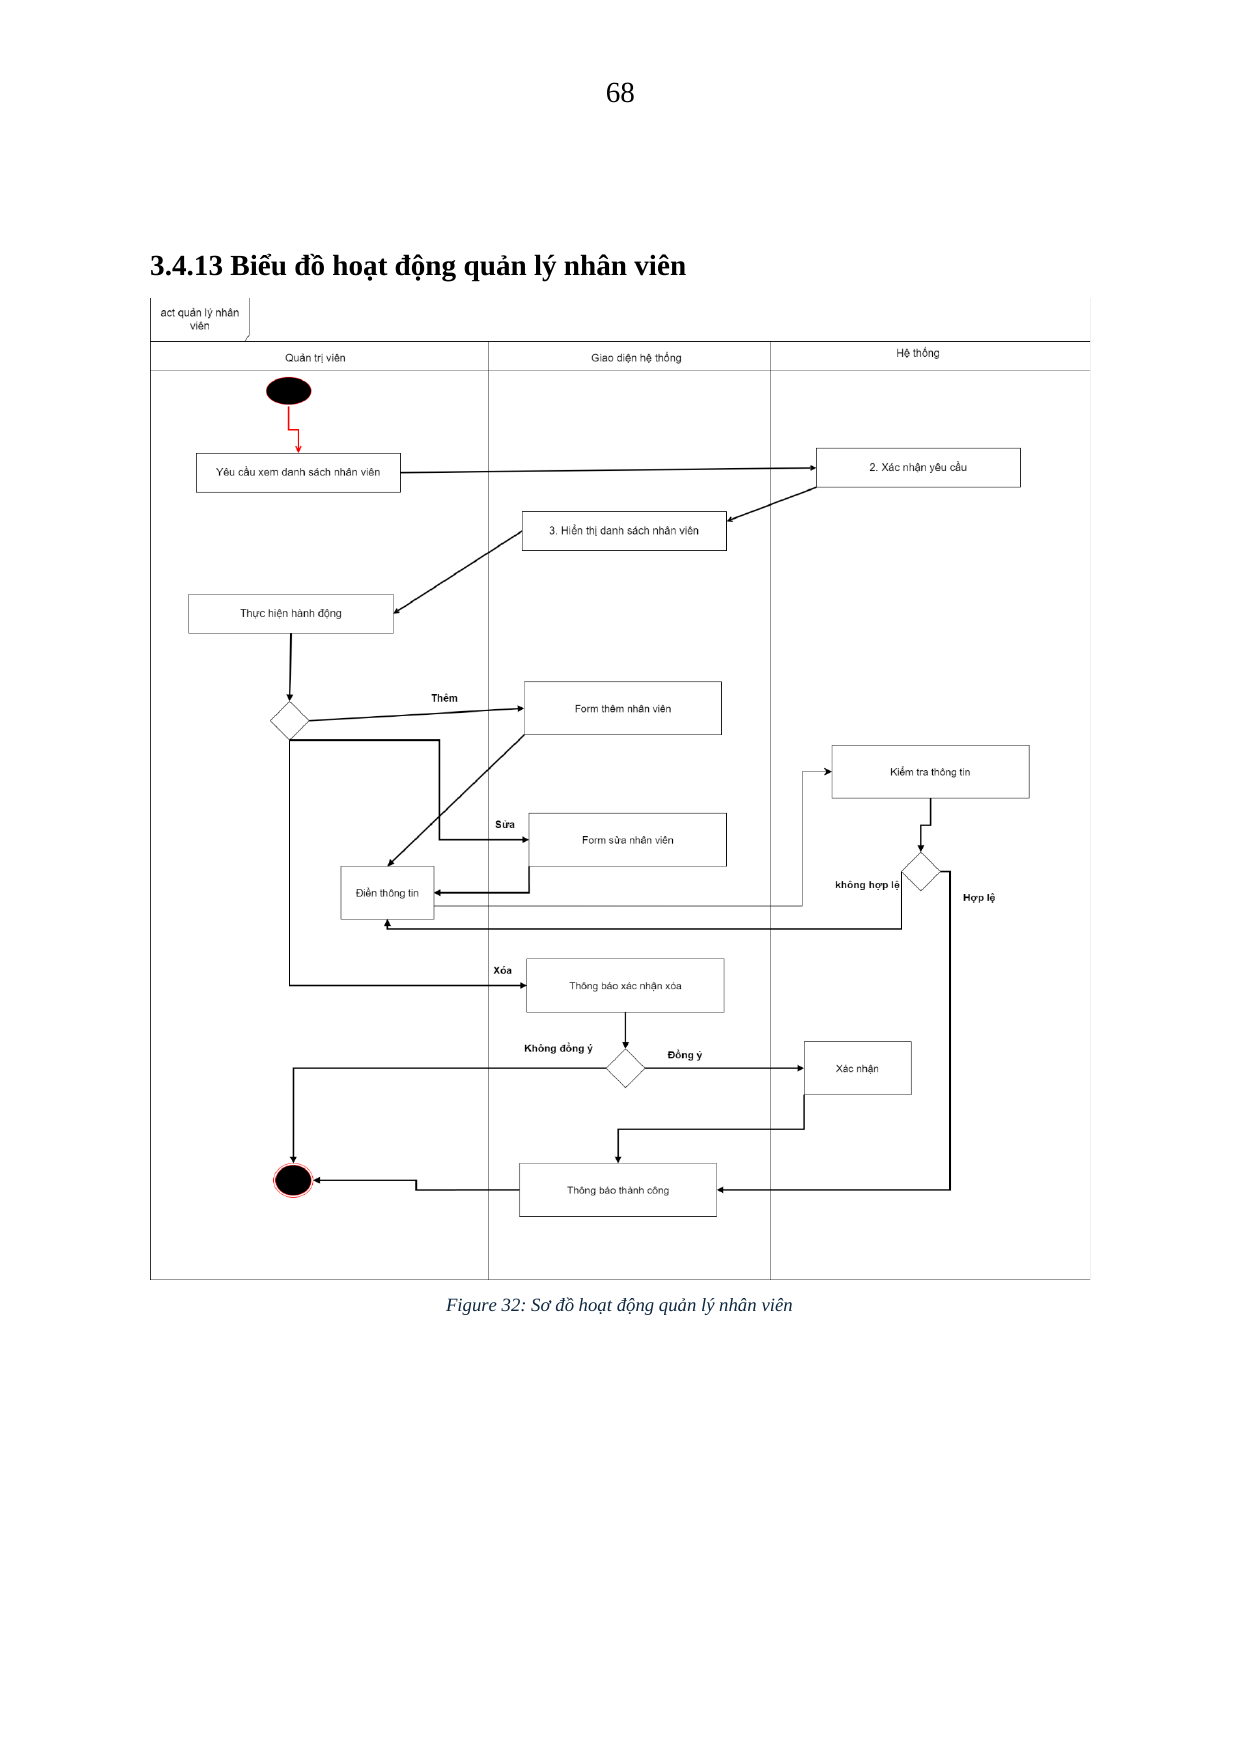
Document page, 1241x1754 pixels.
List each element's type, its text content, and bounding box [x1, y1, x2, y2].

picture [150, 298, 1091, 1280]
text 3.4.13 Biểu đồ hoạt động quản lý nhân viên [150, 248, 1090, 281]
text Figure 32: Sơ đồ hoạt động quản lý nhân viên [150, 1294, 1090, 1316]
